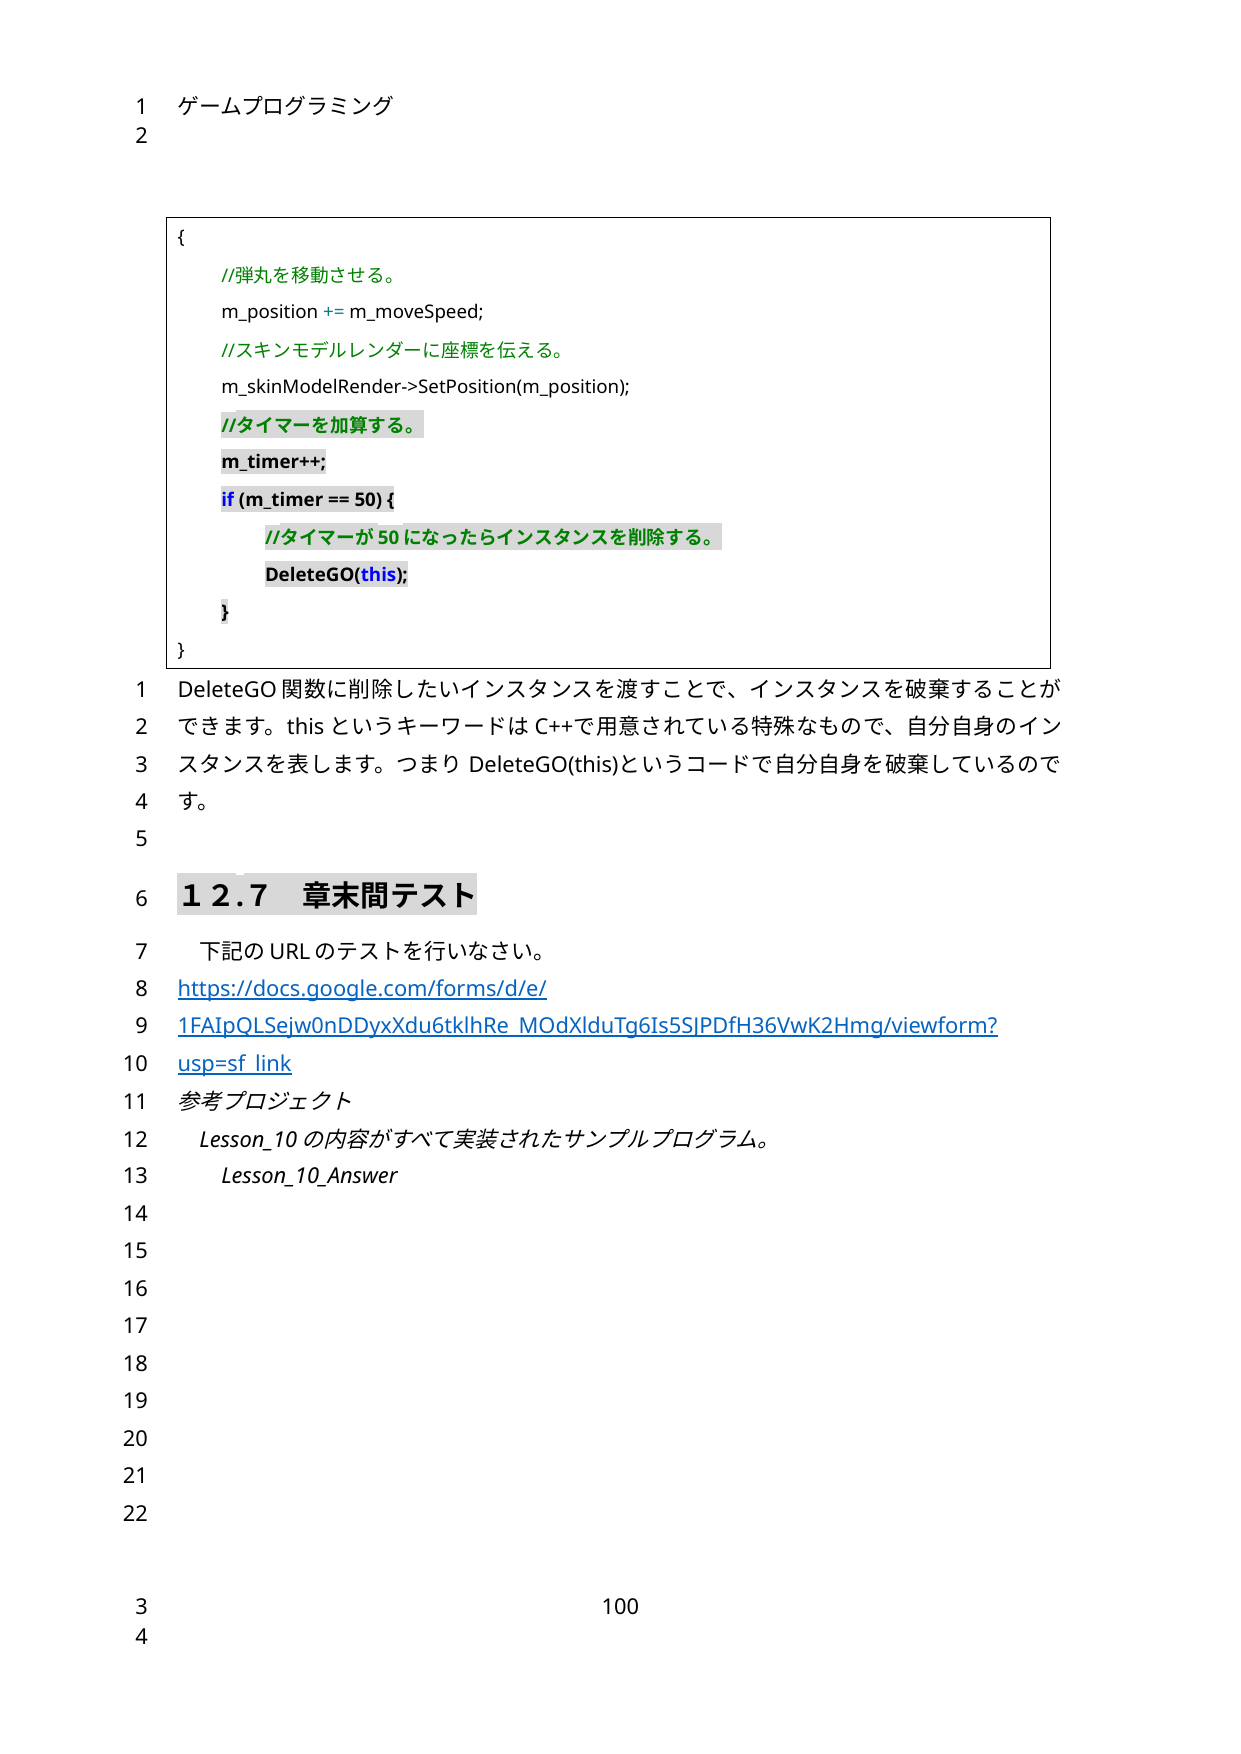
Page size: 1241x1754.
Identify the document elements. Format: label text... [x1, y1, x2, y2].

text 参考プロジェクト [177, 1081, 1063, 1119]
text DeleteGO関数に削除したいインスタンスを渡すことで、インスタンスを破棄することができます。thisというキーワードはC++で用意されている特殊なもので、自分自身のインスタンスを表します。つまりDeleteGO(this)というコードで自分自身を破棄しているのです。 [177, 669, 1063, 819]
subtitle １２.７ 章末間テスト [177, 856, 1063, 931]
text Lesson_10の内容がすべて実装されたサンプルプログラム。 [177, 1119, 1063, 1156]
text 下記のURLのテストを行いなさい。 [177, 931, 1063, 969]
text https://docs.google.com/forms/d/e/1FAIpQLSejw0nDDyxXdu6tklhRe_MOdXlduTg6Is5SJPDfH36VwK2Hmg/viewform?usp=sf_link [177, 969, 1063, 1081]
text Lesson_10_Answer [177, 1156, 1063, 1194]
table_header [167, 218, 1050, 668]
